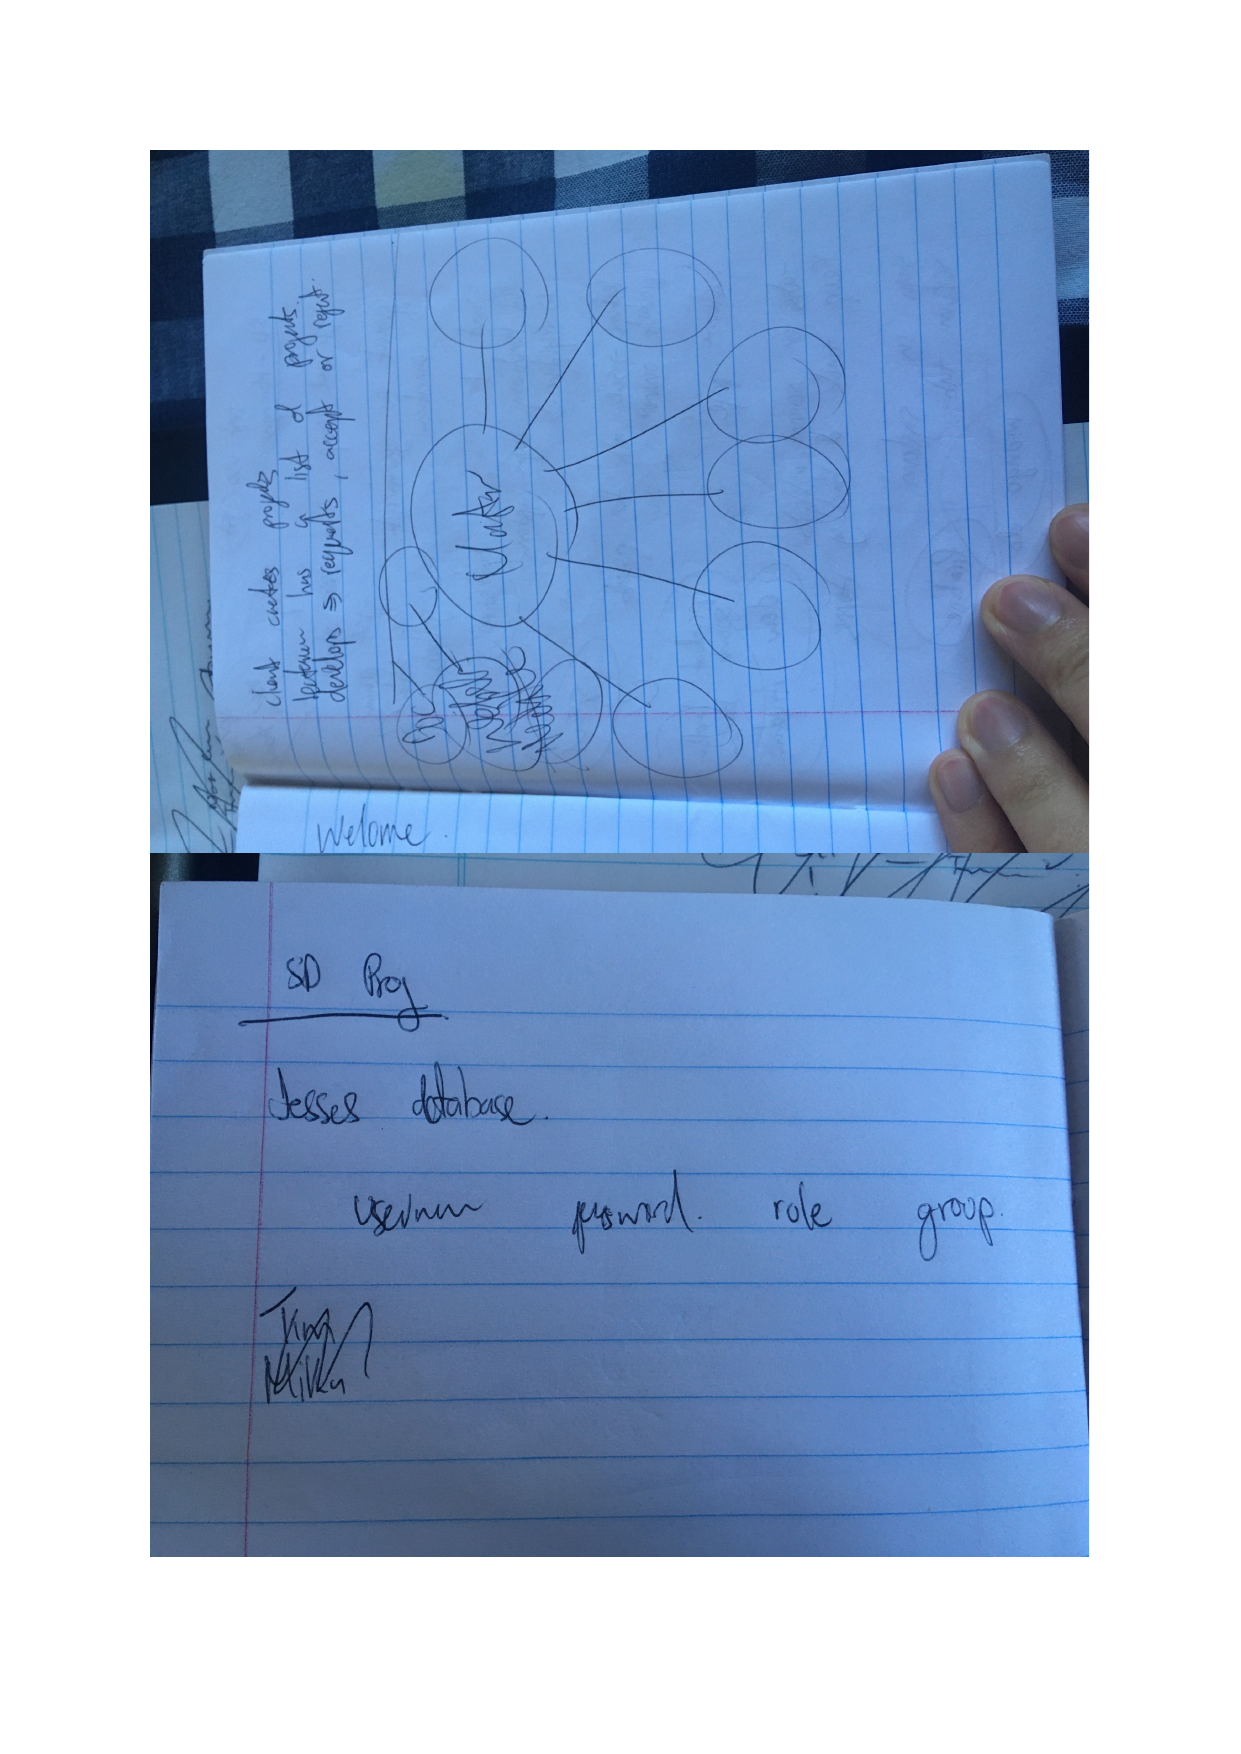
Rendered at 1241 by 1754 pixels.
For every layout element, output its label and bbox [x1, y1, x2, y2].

picture [150, 150, 1090, 1557]
